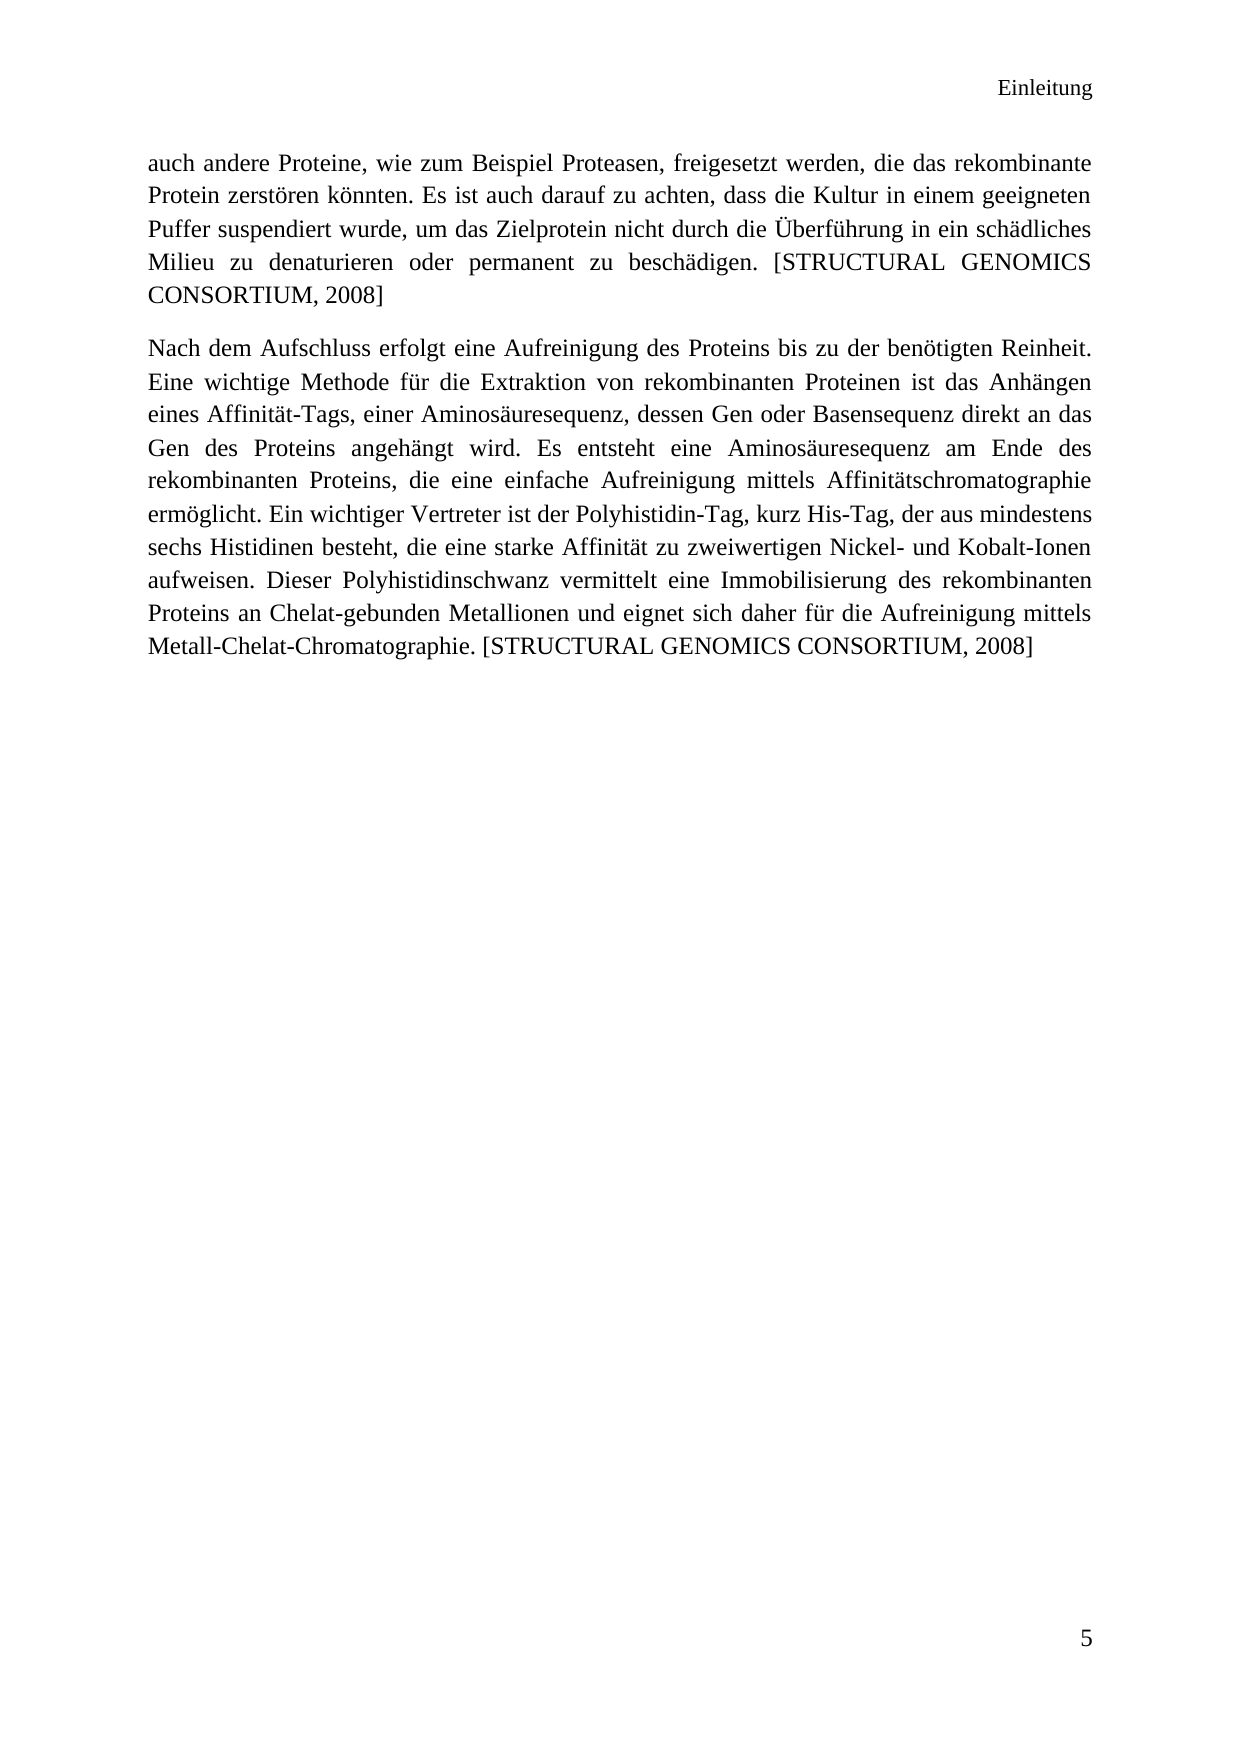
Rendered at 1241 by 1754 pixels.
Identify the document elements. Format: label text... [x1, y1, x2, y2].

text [148, 148, 1093, 308]
text Nach dem Aufschluss erfolgt eine Aufreinigung des Proteins bis zu der benötigten Reinheit. Eine wichtige Methode für die Extraktion von rekombinanten Proteinen ist das Anhängen eines Affinität-Tags, einer Aminosäuresequenz, dessen Gen oder Basensequenz direkt an das Gen des Proteins angehängt wird. Es entsteht eine Aminosäuresequenz am Ende des rekombinanten Proteins, die eine einfache Aufreinigung mittels Affinitätschromatographie ermöglicht. Ein wichtiger Vertreter ist der Polyhistidin-Tag, kurz His-Tag, der aus mindestens sechs Histidinen besteht, die eine starke Affinität zu zweiwertigen Nickel- und Kobalt-Ionen aufweisen. Dieser Polyhistidinschwanz vermittelt eine Immobilisierung des rekombinanten Proteins an Chelat-gebunden Metallionen und eignet sich daher für die Aufreinigung mittels Metall-Chelat-Chromatographie. [STRUCTURAL GENOMICS CONSORTIUM, 2008] [148, 333, 1093, 659]
